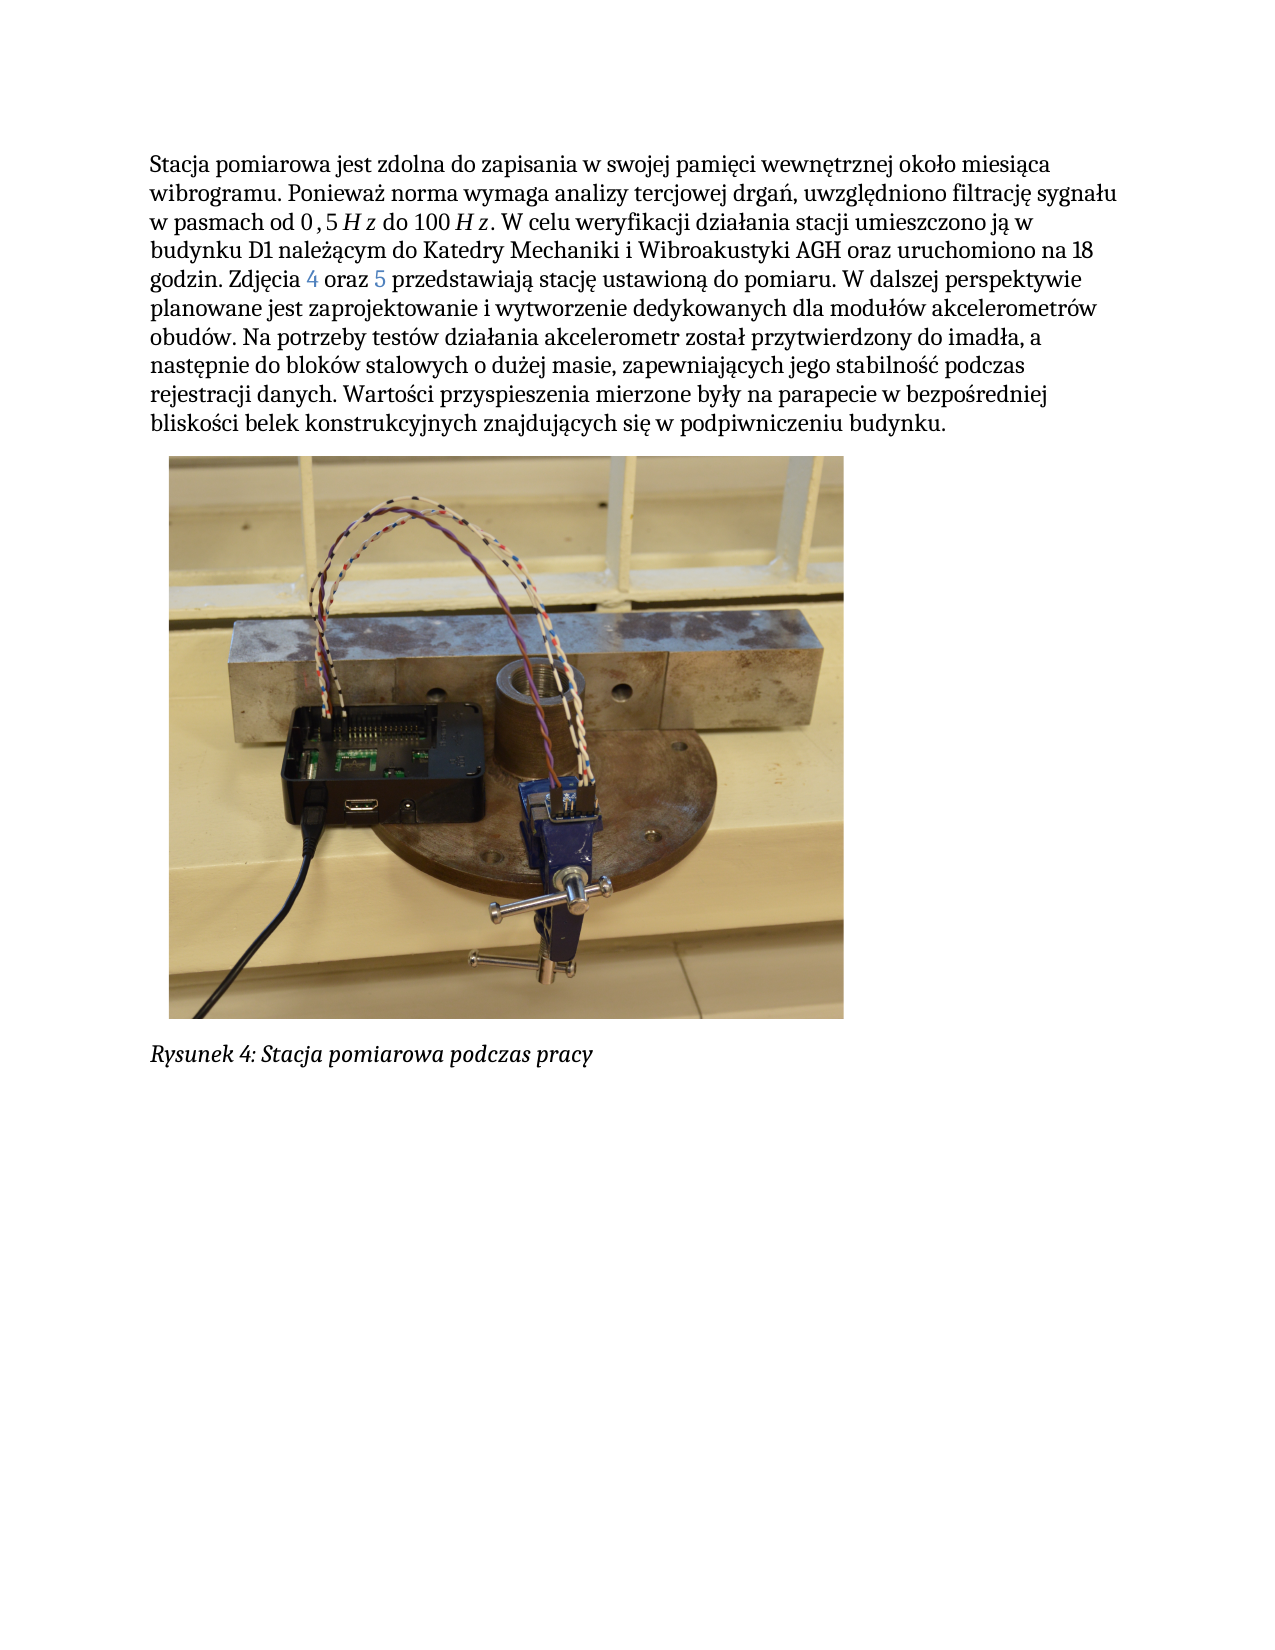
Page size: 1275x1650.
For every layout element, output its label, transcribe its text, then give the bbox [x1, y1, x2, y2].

picture [168, 456, 844, 1019]
text Stacja pomiarowa jest zdolna do zapisania w swojej pamięci wewnętrznej około miesiąca wibrogramu. Ponieważ norma wymaga analizy tercjowej drgań, uwzględniono filtrację sygnału w pasmach od do . W celu weryfikacji działania stacji umieszczono ją w budynku D1 należącym do Katedry Mechaniki i Wibroakustyki AGH oraz uruchomiono na 18 godzin. Zdjęcia 4 oraz 5 przedstawiają stację ustawioną do pomiaru. W dalszej perspektywie planowane jest zaprojektowanie i wytworzenie dedykowanych dla modułów akcelerometrów obudów. Na potrzeby testów działania akcelerometr został przytwierdzony do imadła, a następnie do bloków stalowych o dużej masie, zapewniających jego stabilność podczas rejestracji danych. Wartości przyspieszenia mierzone były na parapecie w bezpośredniej bliskości belek konstrukcyjnych znajdujących się w podpiwniczeniu budynku. [150, 150, 1125, 437]
text Rysunek 4: Stacja pomiarowa podczas pracy [150, 1039, 1125, 1068]
